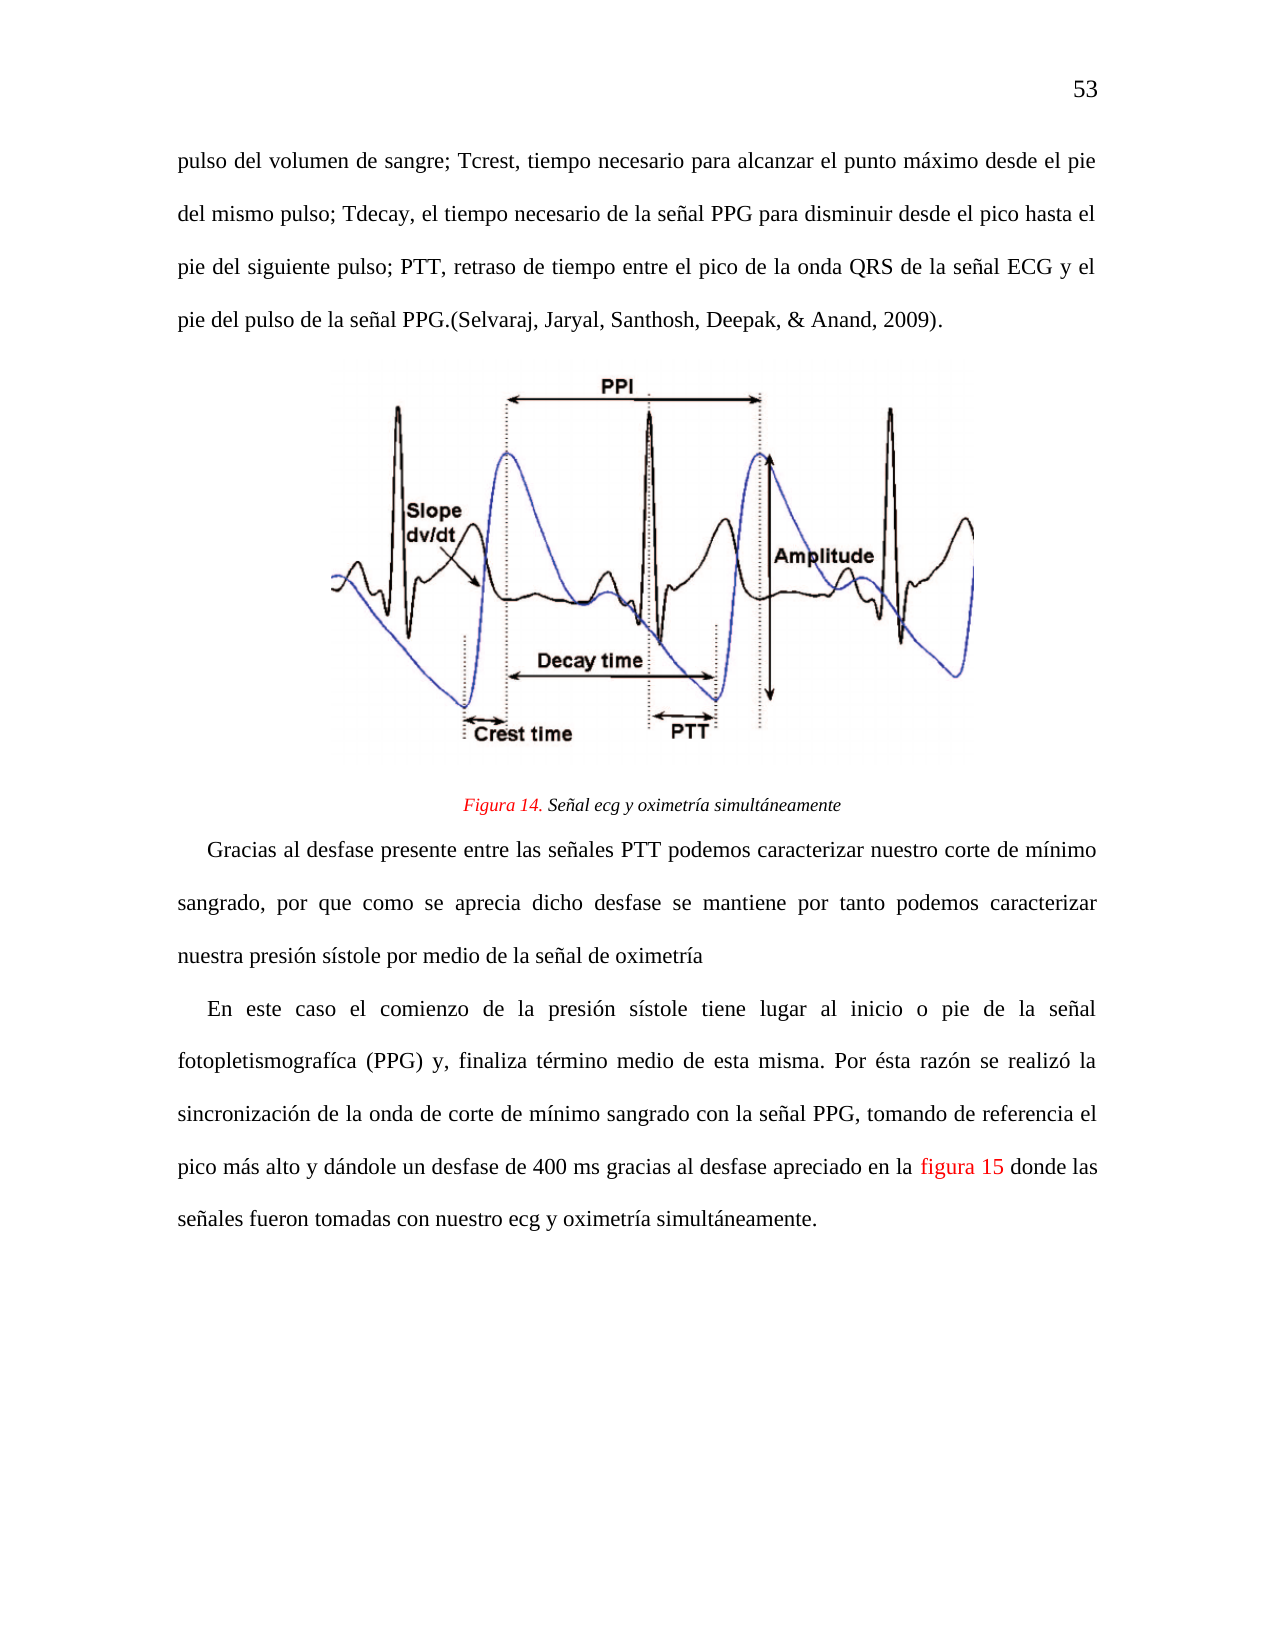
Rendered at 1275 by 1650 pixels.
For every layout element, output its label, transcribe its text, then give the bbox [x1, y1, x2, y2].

picture [330, 358, 974, 765]
text Gracias al desfase presente entre las señales PTT podemos caracterizar nuestro corte de mínimo sangrado, por que como se aprecia dicho desfase se mantiene por tanto podemos caracterizar nuestra presión sístole por medio de la señal de oximetría [177, 837, 1098, 968]
text En este caso el comienzo de la presión sístole tiene lugar al inicio o pie de la señal fotopletismografíca (PPG) y, finaliza término medio de esta misma. Por ésta razón se realizó la sincronización de la onda de corte de mínimo sangrado con la señal PPG, tomando de referencia el pico más alto y dándole un desfase de 400 ms gracias al desfase apreciado en la figura 15 donde las señales fueron tomadas con nuestro ecg y oximetría simultáneamente. [177, 995, 1098, 1232]
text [177, 148, 1098, 332]
text Figura 14. Señal ecg y oximetría simultáneamente [177, 793, 1098, 815]
